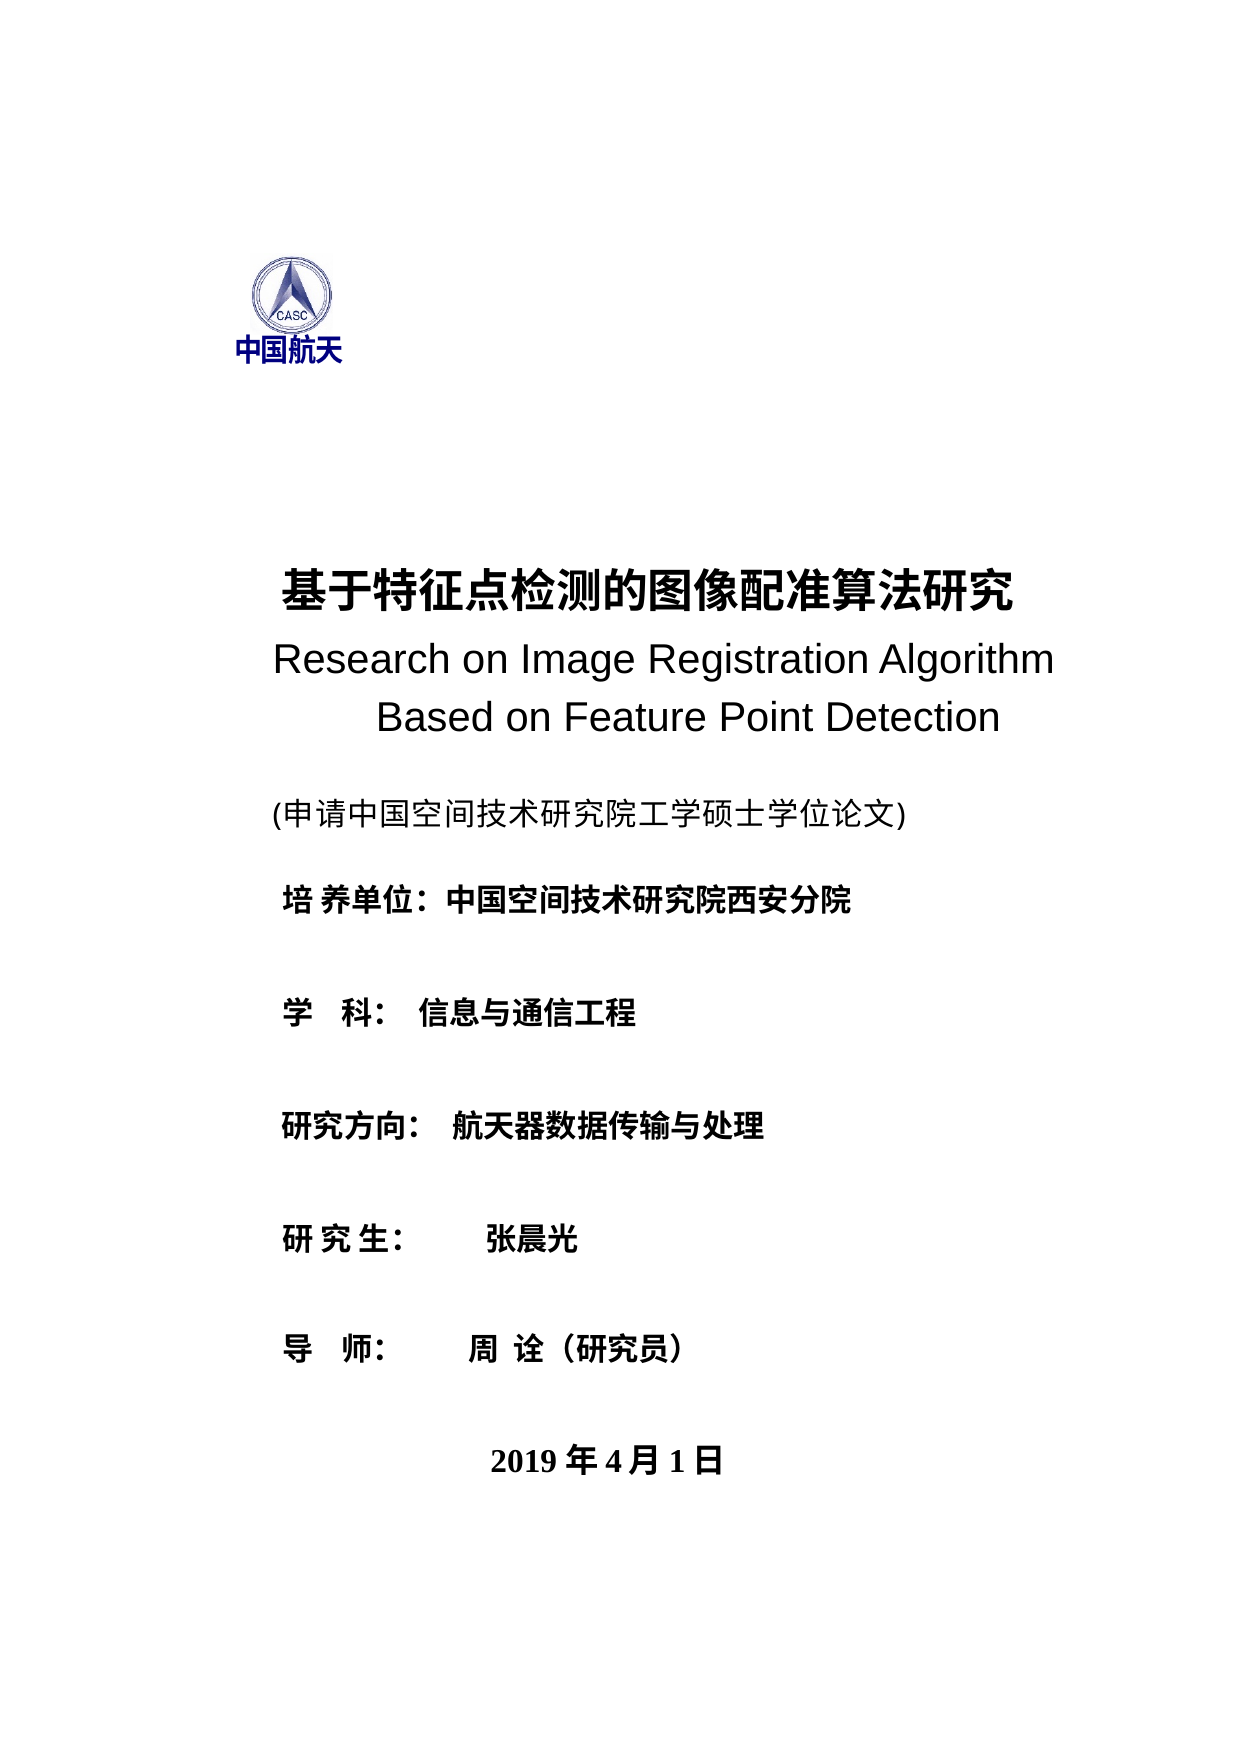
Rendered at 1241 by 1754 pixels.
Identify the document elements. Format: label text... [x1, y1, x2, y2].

text 培 养单位：中国空间技术研究院西安分院 [189, 875, 1104, 921]
picture [250, 253, 333, 335]
text Research on Image Registration Algorithm [189, 634, 1104, 682]
text 2019 年4月1日 [189, 1439, 1104, 1481]
text 学 科： 信息与通信工程 [189, 988, 1104, 1034]
text 研究方向： 航天器数据传输与处理 [189, 1101, 1104, 1147]
text (申请中国空间技术研究院工学硕士学位论文) [189, 792, 1104, 834]
text 导 师： 周 诠（研究员） [189, 1327, 1104, 1369]
text 基于特征点检测的图像配准算法研究 [189, 554, 1104, 621]
text Based on Feature Point Detection [189, 692, 1104, 740]
text 研 究 生： 张晨光 [189, 1214, 1104, 1260]
